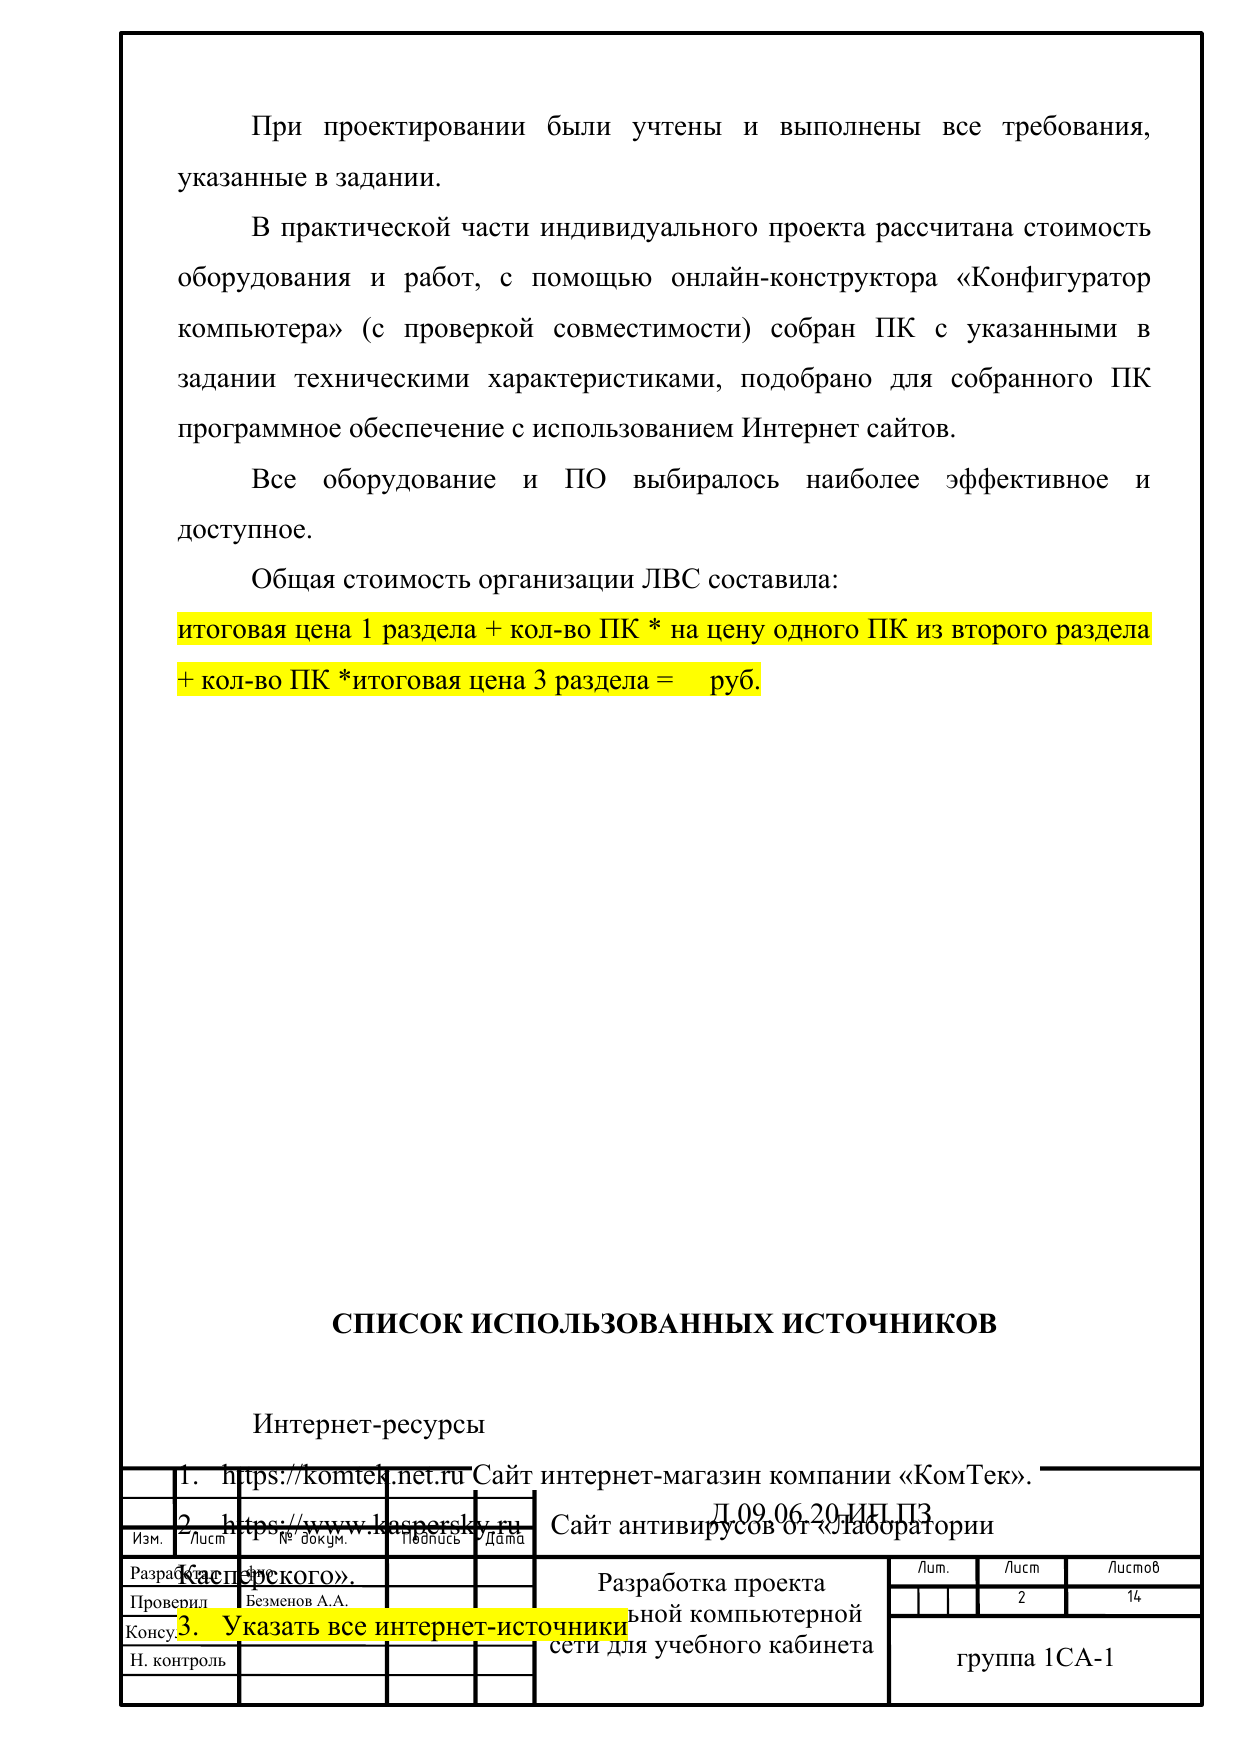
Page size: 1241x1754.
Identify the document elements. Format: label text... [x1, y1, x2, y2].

list Указать все интернет-источники [628, 1608, 1152, 1641]
text итоговая цена 1 раздела + кол-во ПК * на цену одного ПК из второго раздела + кол-во ПК *итоговая цена 3 раздела = руб. [177, 645, 1152, 696]
list https://www.kaspersky.ru Сайт антивирусов от «Лаборатории Касперского». [177, 1507, 1152, 1591]
text СПИСОК ИСПОЛЬЗОВАННЫХ ИСТОЧНИКОВ [177, 1306, 1152, 1339]
text При проектировании были учтены и выполнены все требования, указанные в задании. [177, 108, 1152, 192]
text Все оборудование и ПО выбиралось наиболее эффективное и доступное. [177, 461, 1152, 544]
text Интернет-ресурсы [177, 1406, 1152, 1440]
text Общая стоимость организации ЛВС составила: [177, 561, 1152, 595]
list https://komtek.net.ru Сайт интернет-магазин компании «КомТек». [177, 1457, 472, 1490]
text В практической части индивидуального проекта рассчитана стоимость оборудования и работ, с помощью онлайн-конструктора «Конфигуратор компьютера» (с проверкой совместимости) собран ПК с указанными в задании техническими характеристиками, подобрано для собранного ПК программное обеспечение с использованием Интернет сайтов. [177, 209, 1152, 444]
